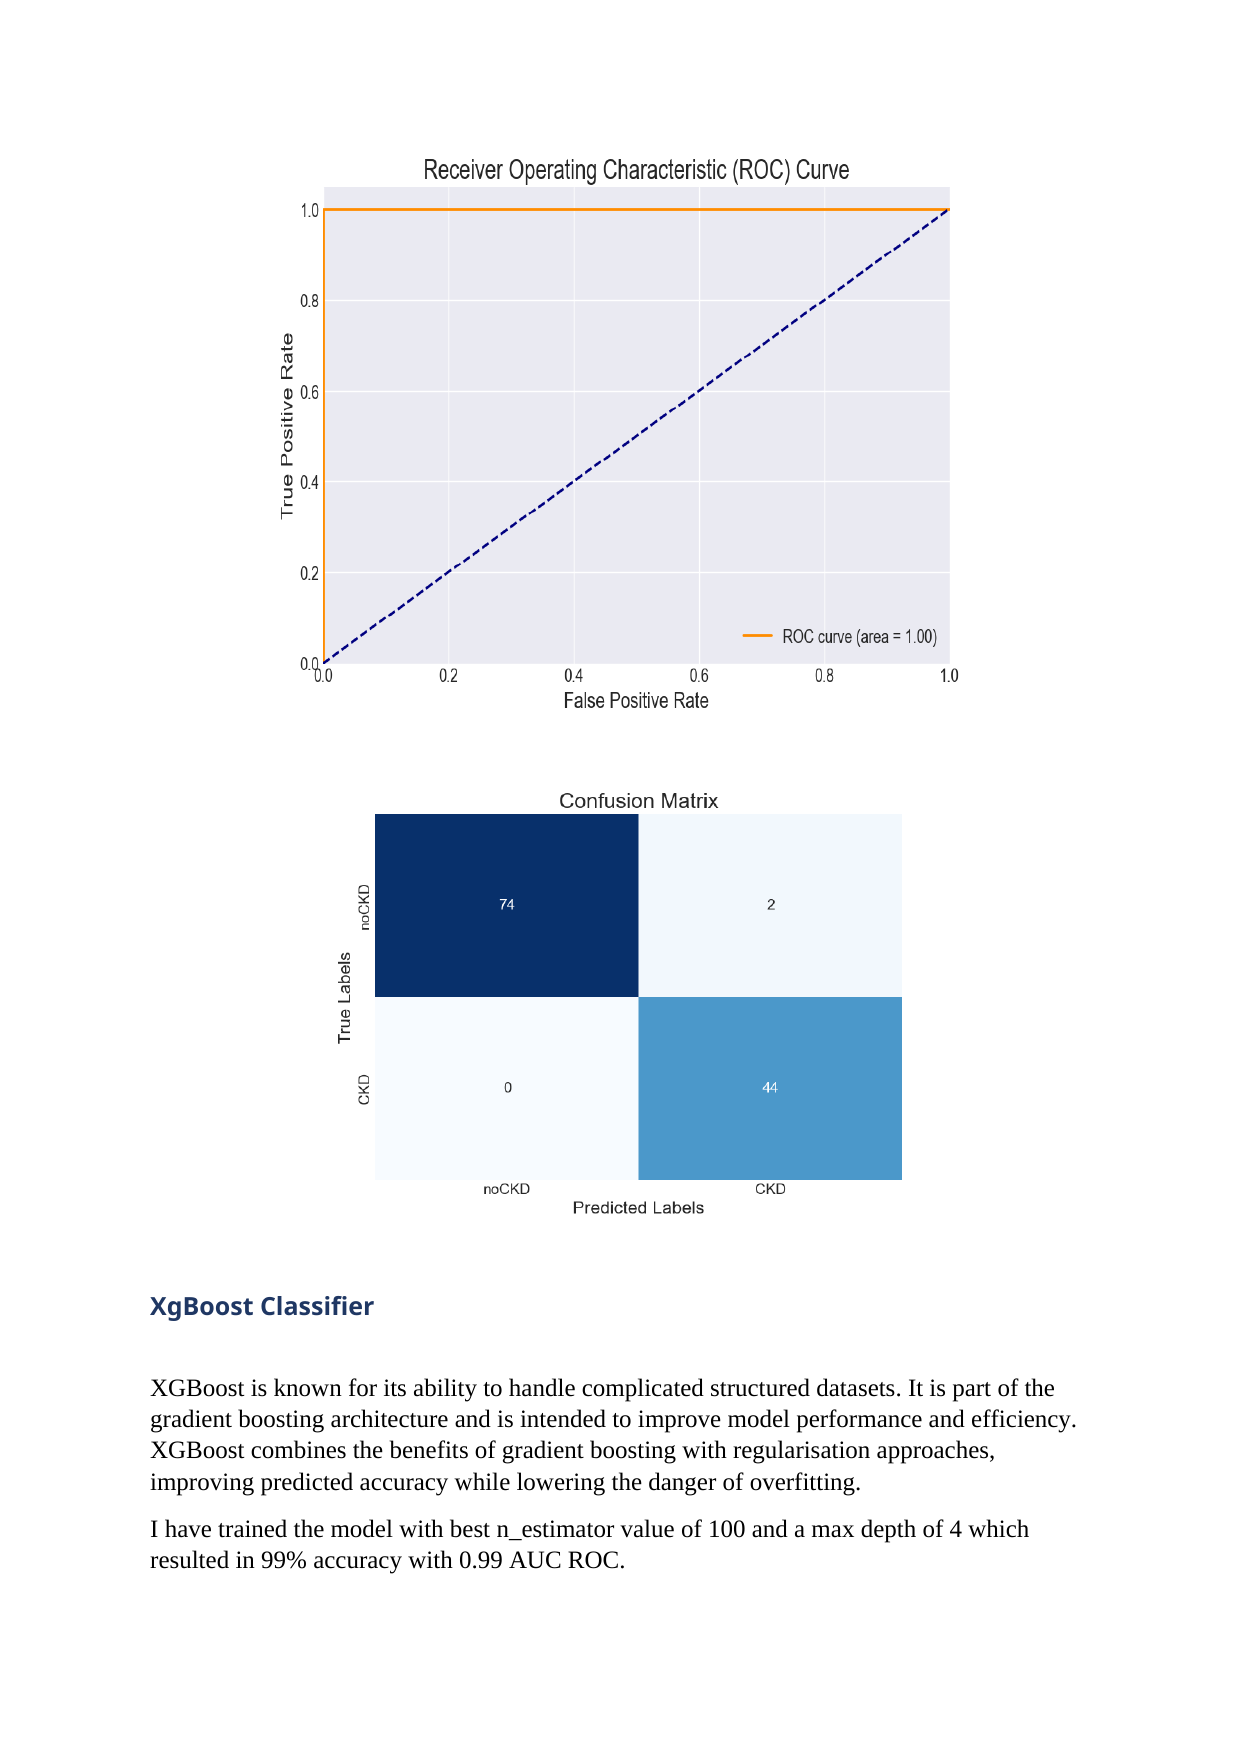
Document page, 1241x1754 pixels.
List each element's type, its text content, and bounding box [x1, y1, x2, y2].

text I have trained the model with best n_estimator value of 100 and a max depth of 4 which resulted in 99% accuracy with 0.99 AUC ROC. [150, 1514, 1090, 1574]
text XGBoost is known for its ability to handle complicated structured datasets. It is part of the gradient boosting architecture and is intended to improve model performance and efficiency. XGBoost combines the benefits of gradient boosting with regularisation approaches, improving predicted accuracy while lowering the danger of overfitting. [150, 1373, 1090, 1495]
picture [274, 150, 966, 720]
subtitle XgBoost Classifier [150, 1289, 1090, 1323]
picture [332, 786, 909, 1223]
